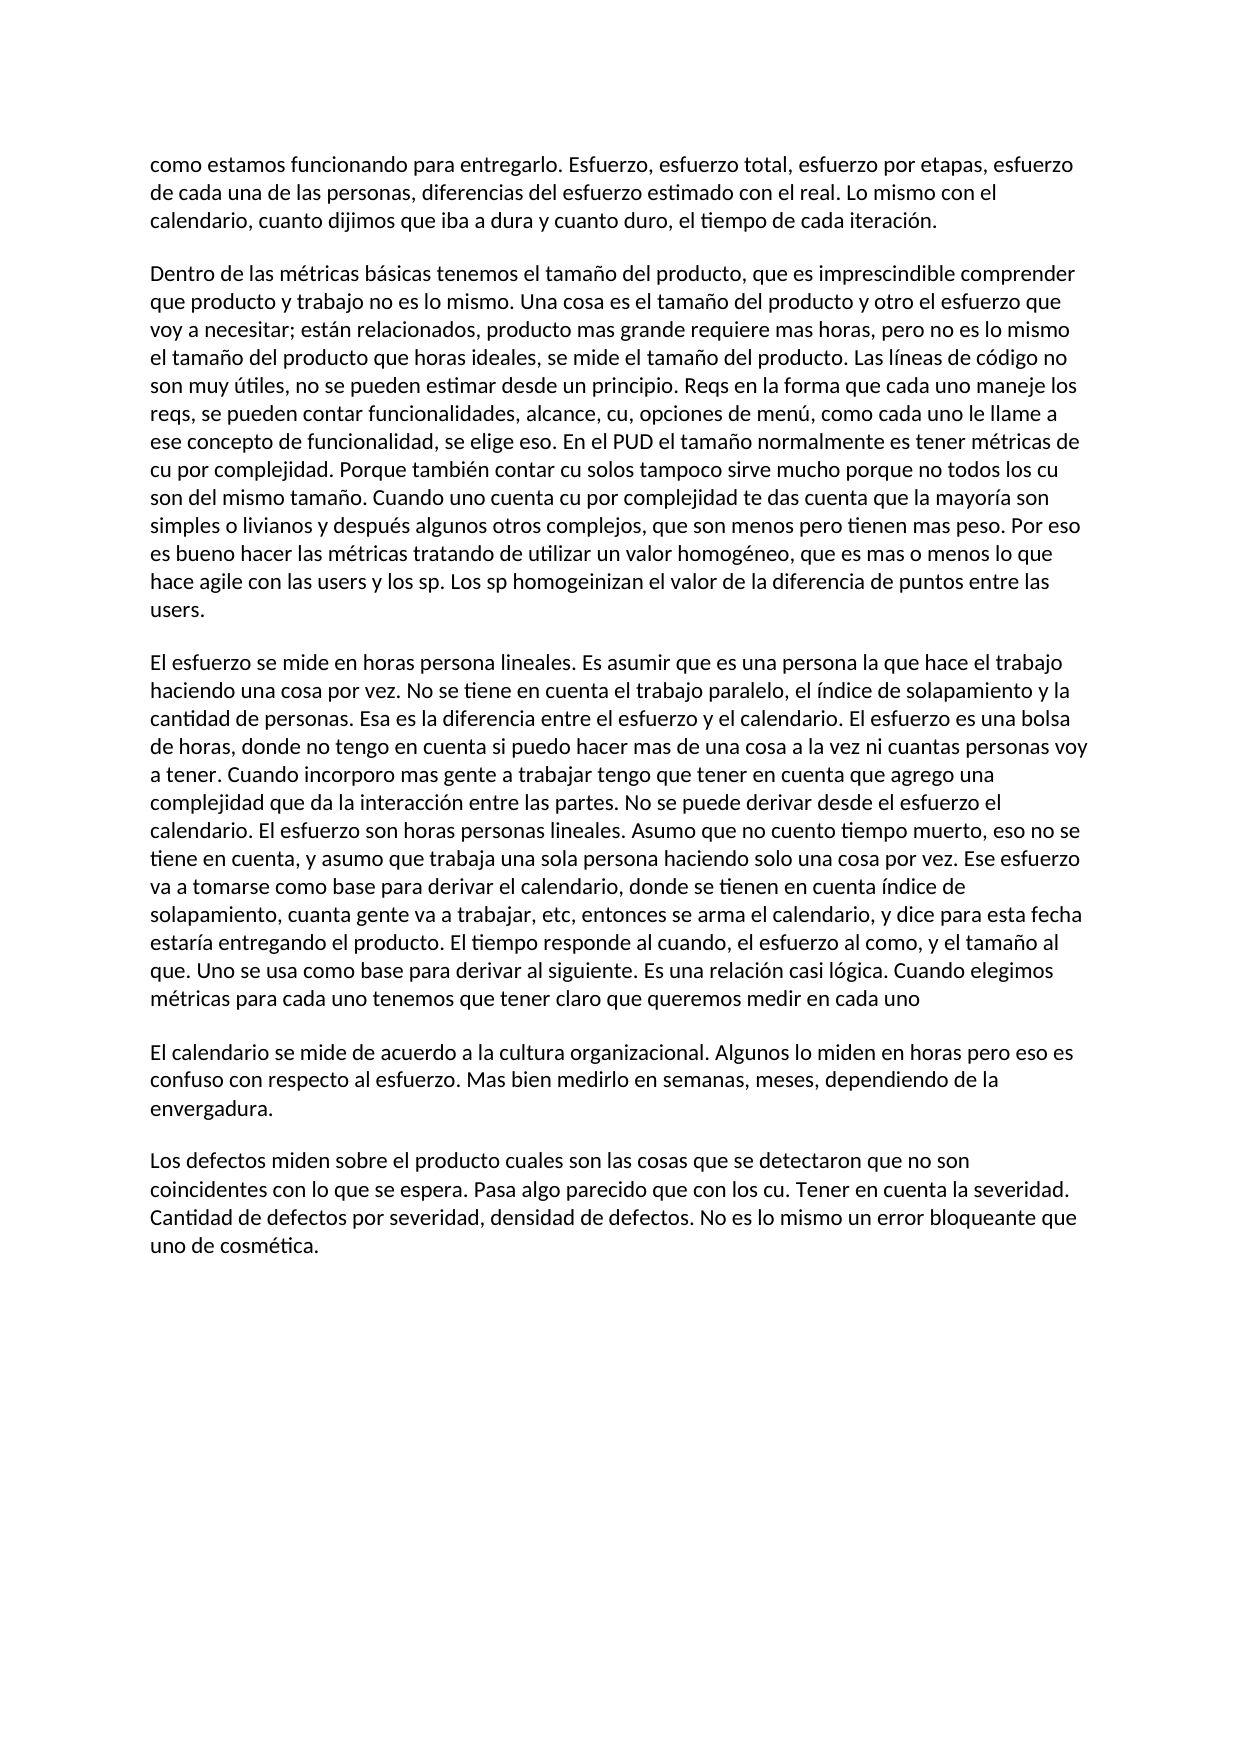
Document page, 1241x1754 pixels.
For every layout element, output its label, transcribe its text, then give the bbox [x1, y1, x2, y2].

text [150, 150, 1090, 234]
text Los defectos miden sobre el producto cuales son las cosas que se detectaron que no son coincidentes con lo que se espera. Pasa algo parecido que con los cu. Tener en cuenta la severidad. Cantidad de defectos por severidad, densidad de defectos. No es lo mismo un error bloqueante que uno de cosmética. [150, 1147, 1090, 1259]
text El calendario se mide de acuerdo a la cultura organizacional. Algunos lo miden en horas pero eso es confuso con respecto al esfuerzo. Mas bien medirlo en semanas, meses, dependiendo de la envergadura. [150, 1038, 1090, 1122]
text El esfuerzo se mide en horas persona lineales. Es asumir que es una persona la que hace el trabajo haciendo una cosa por vez. No se tiene en cuenta el trabajo paralelo, el índice de solapamiento y la cantidad de personas. Esa es la diferencia entre el esfuerzo y el calendario. El esfuerzo es una bolsa de horas, donde no tengo en cuenta si puedo hacer mas de una cosa a la vez ni cuantas personas voy a tener. Cuando incorporo mas gente a trabajar tengo que tener en cuenta que agrego una complejidad que da la interacción entre las partes. No se puede derivar desde el esfuerzo el calendario. El esfuerzo son horas personas lineales. Asumo que no cuento tiempo muerto, eso no se tiene en cuenta, y asumo que trabaja una sola persona haciendo solo una cosa por vez. Ese esfuerzo va a tomarse como base para derivar el calendario, donde se tienen en cuenta índice de solapamiento, cuanta gente va a trabajar, etc, entonces se arma el calendario, y dice para esta fecha estaría entregando el producto. El tiempo responde al cuando, el esfuerzo al como, y el tamaño al que. Uno se usa como base para derivar al siguiente. Es una relación casi lógica. Cuando elegimos métricas para cada uno tenemos que tener claro que queremos medir en cada uno [150, 648, 1090, 1013]
text Dentro de las métricas básicas tenemos el tamaño del producto, que es imprescindible comprender que producto y trabajo no es lo mismo. Una cosa es el tamaño del producto y otro el esfuerzo que voy a necesitar; están relacionados, producto mas grande requiere mas horas, pero no es lo mismo el tamaño del producto que horas ideales, se mide el tamaño del producto. Las líneas de código no son muy útiles, no se pueden estimar desde un principio. Reqs en la forma que cada uno maneje los reqs, se pueden contar funcionalidades, alcance, cu, opciones de menú, como cada uno le llame a ese concepto de funcionalidad, se elige eso. En el PUD el tamaño normalmente es tener métricas de cu por complejidad. Porque también contar cu solos tampoco sirve mucho porque no todos los cu son del mismo tamaño. Cuando uno cuenta cu por complejidad te das cuenta que la mayoría son simples o livianos y después algunos otros complejos, que son menos pero tienen mas peso. Por eso es bueno hacer las métricas tratando de utilizar un valor homogéneo, que es mas o menos lo que hace agile con las users y los sp. Los sp homogeinizan el valor de la diferencia de puntos entre las users. [150, 259, 1090, 623]
